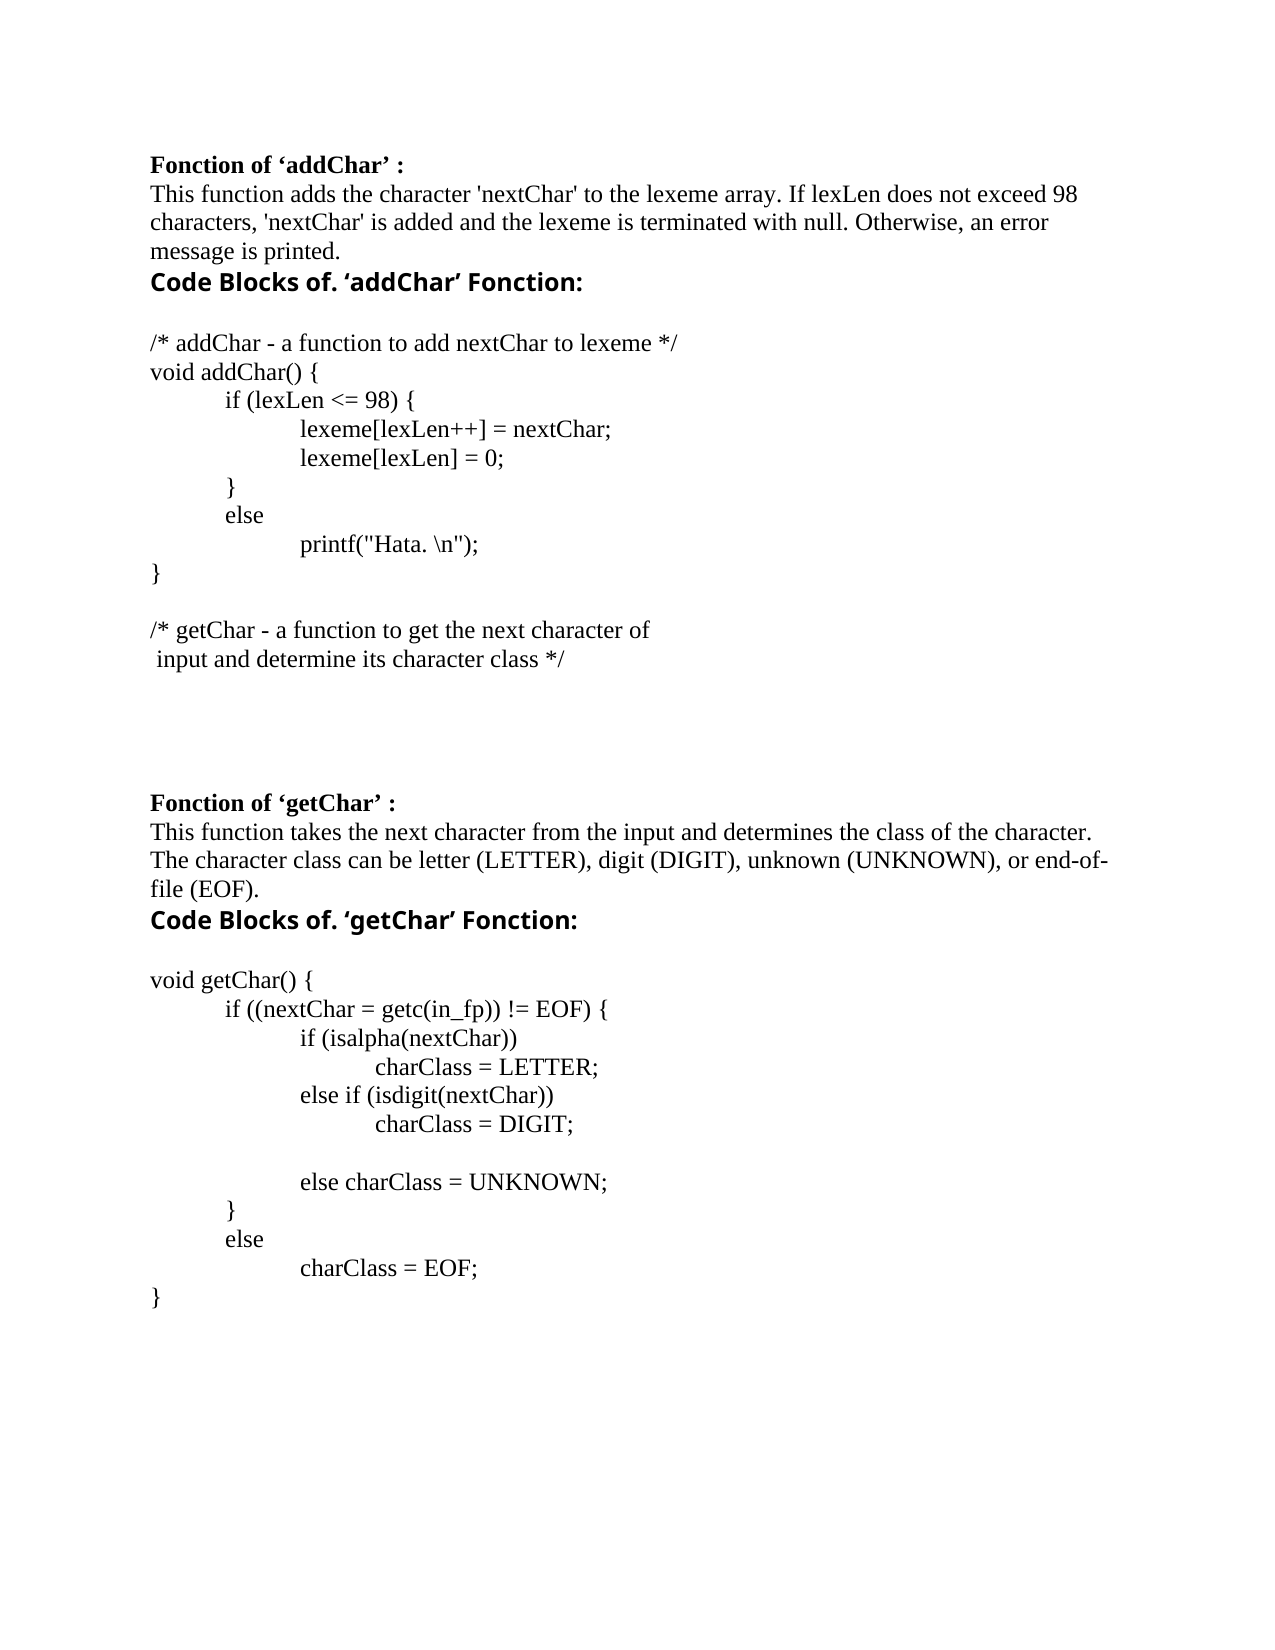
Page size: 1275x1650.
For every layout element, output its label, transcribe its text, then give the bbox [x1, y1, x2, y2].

text else [150, 500, 1125, 529]
text /* addChar - a function to add nextChar to lexeme */ [150, 328, 1125, 357]
text if ((nextChar = getc(in_fp)) != EOF) { [150, 994, 1125, 1023]
text } [150, 558, 1125, 587]
text Fonction of ‘getChar’ : [150, 788, 1125, 817]
text lexeme[lexLen++] = nextChar; [150, 414, 1125, 443]
text Code Blocks of. ‘addChar’ Fonction: [150, 265, 1125, 299]
text } [150, 1282, 1125, 1311]
text } [150, 472, 1125, 500]
text if (isalpha(nextChar)) [150, 1023, 1125, 1052]
text if (lexLen <= 98) { [150, 385, 1125, 414]
text This function takes the next character from the input and determines the class of the character. The character class can be letter (LETTER), digit (DIGIT), unknown (UNKNOWN), or end-of-file (EOF). [150, 817, 1125, 903]
text charClass = DIGIT; [150, 1109, 1125, 1138]
text lexeme[lexLen] = 0; [150, 443, 1125, 472]
text /* getChar - a function to get the next character of [150, 615, 1125, 644]
text This function adds the character 'nextChar' to the lexeme array. If lexLen does not exceed 98 characters, 'nextChar' is added and the lexeme is terminated with null. Otherwise, an error message is printed. [150, 179, 1125, 265]
text else charClass = UNKNOWN; [150, 1167, 1125, 1196]
text input and determine its character class */ [150, 644, 1125, 673]
text charClass = LETTER; [150, 1052, 1125, 1081]
text Fonction of ‘addChar’ : [150, 150, 1125, 179]
text charClass = EOF; [150, 1253, 1125, 1282]
text else [150, 1224, 1125, 1253]
text void addChar() { [150, 357, 1125, 385]
text void getChar() { [150, 966, 1125, 994]
text else if (isdigit(nextChar)) [150, 1081, 1125, 1109]
text } [150, 1196, 1125, 1224]
text printf("Hata. \n"); [150, 529, 1125, 558]
text Code Blocks of. ‘getChar’ Fonction: [150, 903, 1125, 937]
